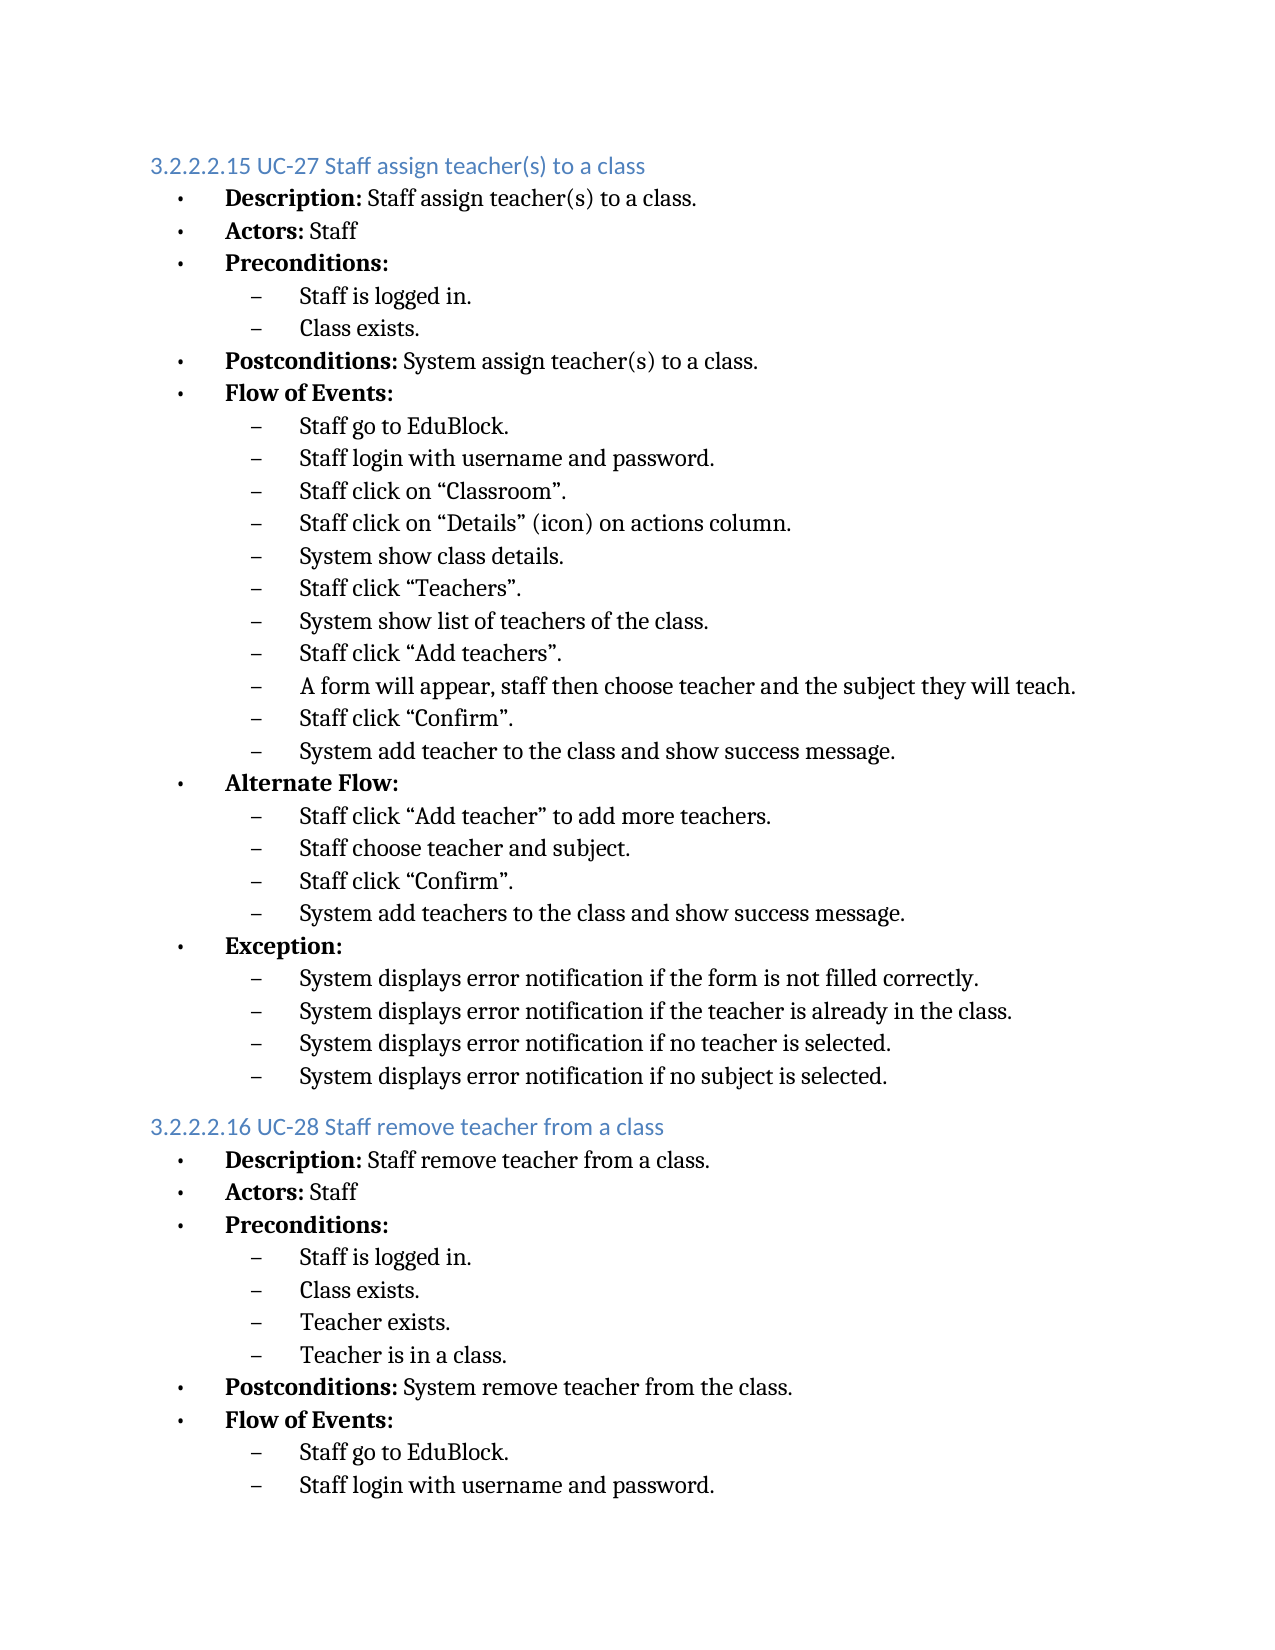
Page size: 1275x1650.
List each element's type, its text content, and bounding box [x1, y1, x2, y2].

list Description: Staff remove teacher from a class. [175, 1146, 1125, 1174]
list Staff go to EduBlock. [250, 412, 1125, 441]
subtitle 3.2.2.2.16 UC-28 Staff remove teacher from a class [150, 1111, 1125, 1142]
list Staff click “Confirm”. [250, 867, 1125, 896]
list Flow of Events: [175, 1406, 1125, 1434]
list Staff login with username and password. [250, 444, 1125, 473]
list Staff login with username and password. [250, 1471, 1125, 1499]
list Postconditions: System assign teacher(s) to a class. [175, 347, 1125, 376]
list Postconditions: System remove teacher from the class. [175, 1373, 1125, 1402]
list Staff click “Confirm”. [250, 704, 1125, 733]
list System displays error notification if the form is not filled correctly. [250, 964, 1125, 993]
list System add teachers to the class and show success message. [250, 899, 1125, 928]
list Teacher exists. [250, 1308, 1125, 1337]
list System displays error notification if no subject is selected. [250, 1062, 1125, 1091]
list System displays error notification if the teacher is already in the class. [250, 997, 1125, 1026]
list Actors: Staff [175, 1178, 1125, 1207]
list Alternate Flow: [175, 769, 1125, 798]
list Staff click “Teachers”. [250, 574, 1125, 603]
list System show class details. [250, 542, 1125, 571]
list Class exists. [250, 314, 1125, 343]
list Staff click “Add teacher” to add more teachers. [250, 802, 1125, 831]
list Staff click on “Classroom”. [250, 477, 1125, 506]
list Staff go to EduBlock. [250, 1438, 1125, 1467]
list Preconditions: [175, 1211, 1125, 1239]
list Staff is logged in. [250, 1243, 1125, 1272]
list Staff click “Add teachers”. [250, 639, 1125, 668]
list A form will appear, staff then choose teacher and the subject they will teach. [250, 672, 1125, 701]
list System add teacher to the class and show success message. [250, 737, 1125, 766]
subtitle 3.2.2.2.15 UC-27 Staff assign teacher(s) to a class [150, 150, 1125, 181]
list Staff click on “Details” (icon) on actions column. [250, 509, 1125, 538]
list Class exists. [250, 1276, 1125, 1304]
list System displays error notification if no teacher is selected. [250, 1029, 1125, 1058]
list Flow of Events: [175, 379, 1125, 408]
list Preconditions: [175, 249, 1125, 278]
list Staff choose teacher and subject. [250, 834, 1125, 863]
list Description: Staff assign teacher(s) to a class. [175, 184, 1125, 213]
list Staff is logged in. [250, 282, 1125, 311]
list Actors: Staff [175, 217, 1125, 246]
list System show list of teachers of the class. [250, 607, 1125, 636]
list Exception: [175, 932, 1125, 961]
list Teacher is in a class. [250, 1341, 1125, 1369]
